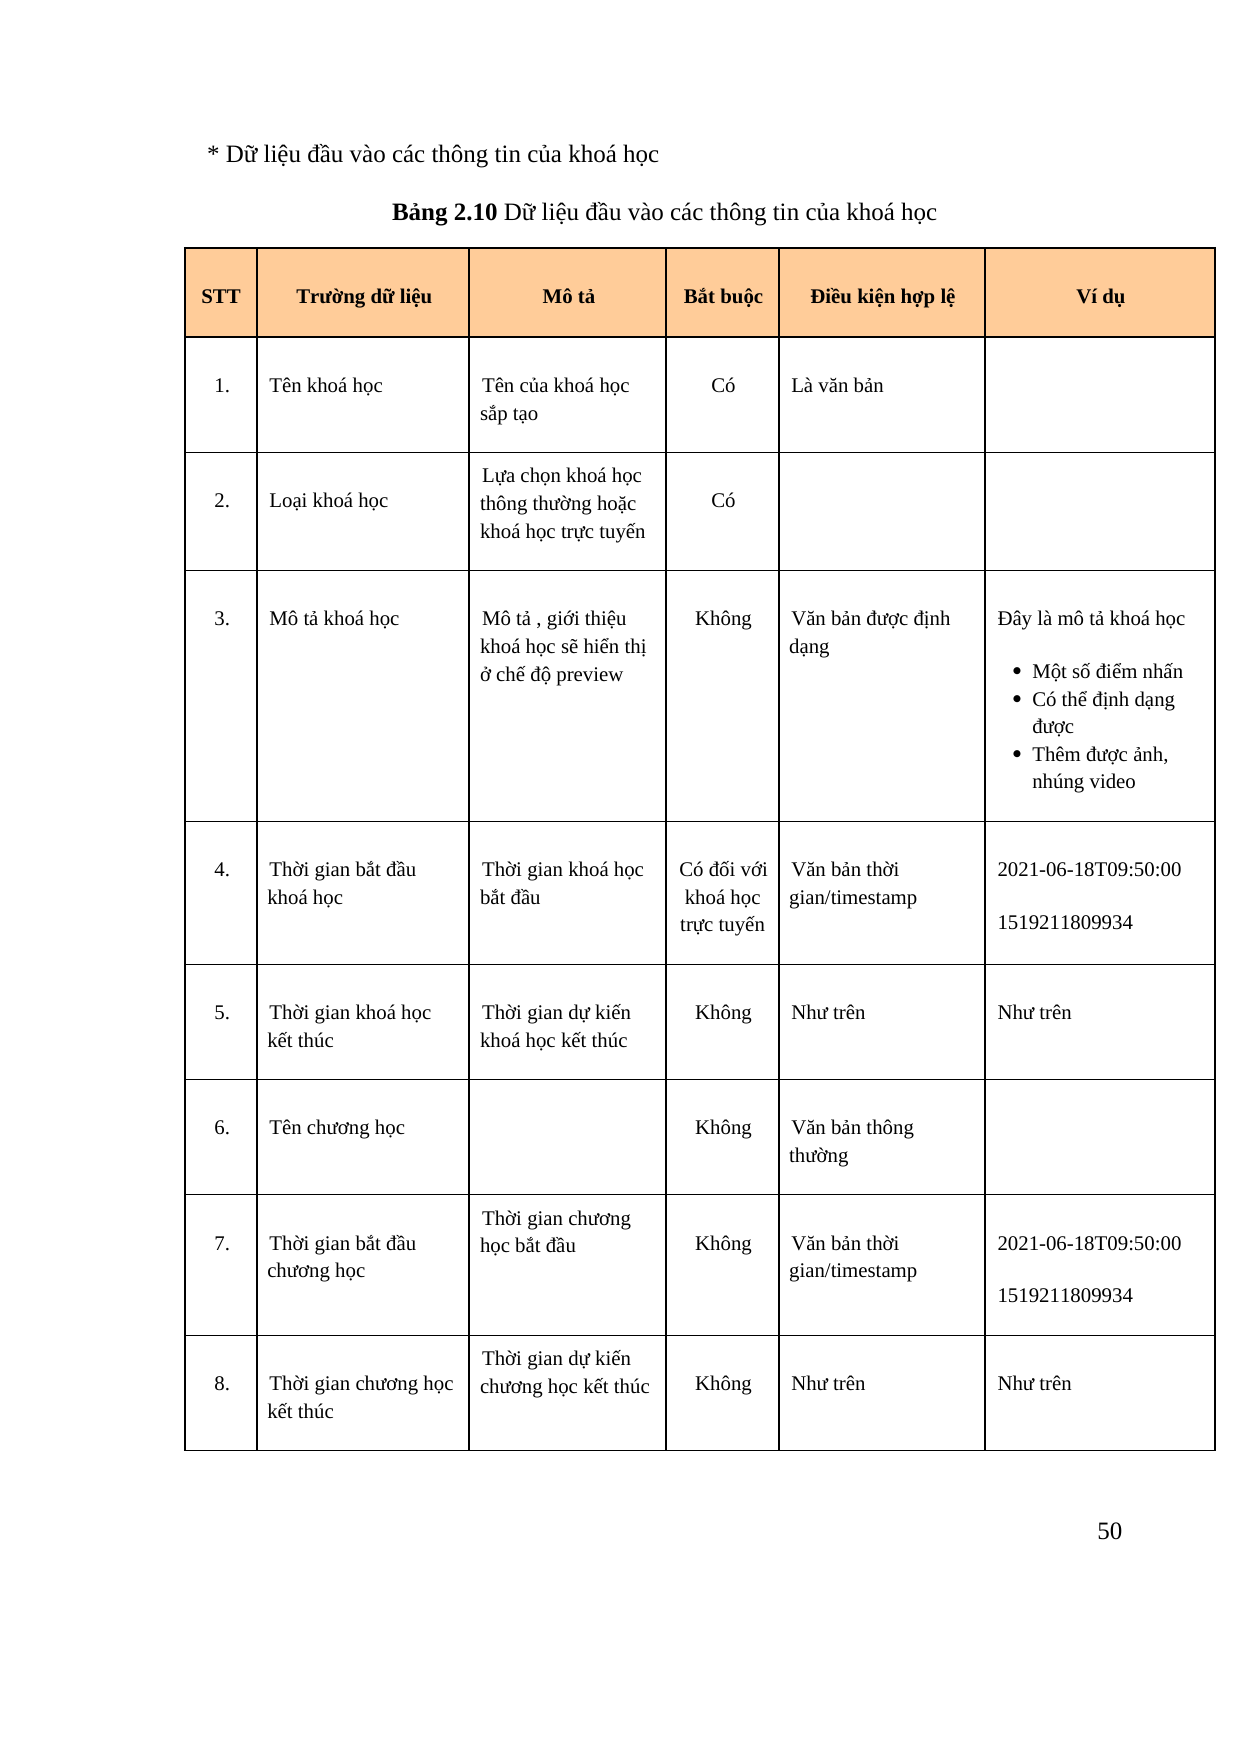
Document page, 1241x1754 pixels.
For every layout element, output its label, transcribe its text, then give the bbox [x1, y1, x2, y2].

table_cell Văn bản thời gian/timestamp [780, 1195, 984, 1334]
table_cell Mô tả , giới thiệu khoá học sẽ hiển thị ở chế độ preview [470, 571, 665, 821]
table_header Trường dữ liệu [258, 249, 468, 336]
table_cell Tên chương học [258, 1080, 468, 1194]
table_header STT [186, 249, 256, 336]
table_header Mô tả [470, 249, 665, 336]
table_cell [986, 453, 1214, 570]
table_cell Văn bản được định dạng [780, 571, 984, 821]
table_cell Tên của khoá học sắp tạo [470, 338, 665, 452]
table_cell 2. [186, 453, 256, 570]
table_cell Thời gian khoá học kết thúc [258, 965, 468, 1079]
table_cell Không [667, 1336, 778, 1450]
table_cell Thời gian khoá học bắt đầu [470, 822, 665, 963]
table_cell Thời gian bắt đầu khoá học [258, 822, 468, 963]
table_cell Thời gian bắt đầu chương học [258, 1195, 468, 1334]
table_cell 6. [186, 1080, 256, 1194]
table_cell [470, 1080, 665, 1194]
table_cell Không [667, 1195, 778, 1334]
table_cell Như trên [780, 965, 984, 1079]
table_cell Như trên [780, 1336, 984, 1450]
table_header Điều kiện hợp lệ [780, 249, 984, 336]
table_cell Thời gian dự kiến khoá học kết thúc [470, 965, 665, 1079]
table_cell Không [667, 1080, 778, 1194]
table_cell Tên khoá học [258, 338, 468, 452]
text Bảng 2.10 Dữ liệu đầu vào các thông tin của khoá học [207, 197, 1122, 226]
table_cell Không [667, 965, 778, 1079]
table_cell 7. [186, 1195, 256, 1334]
table_cell [986, 338, 1214, 452]
table_cell Không [667, 571, 778, 821]
table_cell Như trên [986, 965, 1214, 1079]
table_cell Có đối với khoá học trực tuyến [667, 822, 778, 963]
table_cell Văn bản thời gian/timestamp [780, 822, 984, 963]
table_cell [986, 1080, 1214, 1194]
table_cell Văn bản thông thường [780, 1080, 984, 1194]
table_cell 2021-06-18T09:50:00 1519211809934 [986, 822, 1214, 963]
table_cell Loại khoá học [258, 453, 468, 570]
table_cell Có [667, 453, 778, 570]
table_cell Lựa chọn khoá học thông thường hoặc khoá học trực tuyến [470, 453, 665, 570]
table_cell 8. [186, 1336, 256, 1450]
table_cell Mô tả khoá học [258, 571, 468, 821]
table_cell [780, 453, 984, 570]
table_header Bắt buộc [667, 249, 778, 336]
table_cell Thời gian chương học bắt đầu [470, 1195, 665, 1334]
table_cell 2021-06-18T09:50:00 1519211809934 [986, 1195, 1214, 1334]
table_header Ví dụ [986, 249, 1214, 336]
table_cell Thời gian dự kiến chương học kết thúc [470, 1336, 665, 1450]
text * Dữ liệu đầu vào các thông tin của khoá học [207, 139, 1122, 168]
table_cell Thời gian chương học kết thúc [258, 1336, 468, 1450]
table_cell Có [667, 338, 778, 452]
table_cell Đây là mô tả khoá học Một số điểm nhấn Có thể định dạng được Thêm được ảnh, nhúng video [986, 571, 1214, 821]
table_cell 3. [186, 571, 256, 821]
table_cell 5. [186, 965, 256, 1079]
table_cell 1. [186, 338, 256, 452]
table_cell Như trên [986, 1336, 1214, 1450]
table_cell 4. [186, 822, 256, 963]
table_cell Là văn bản [780, 338, 984, 452]
